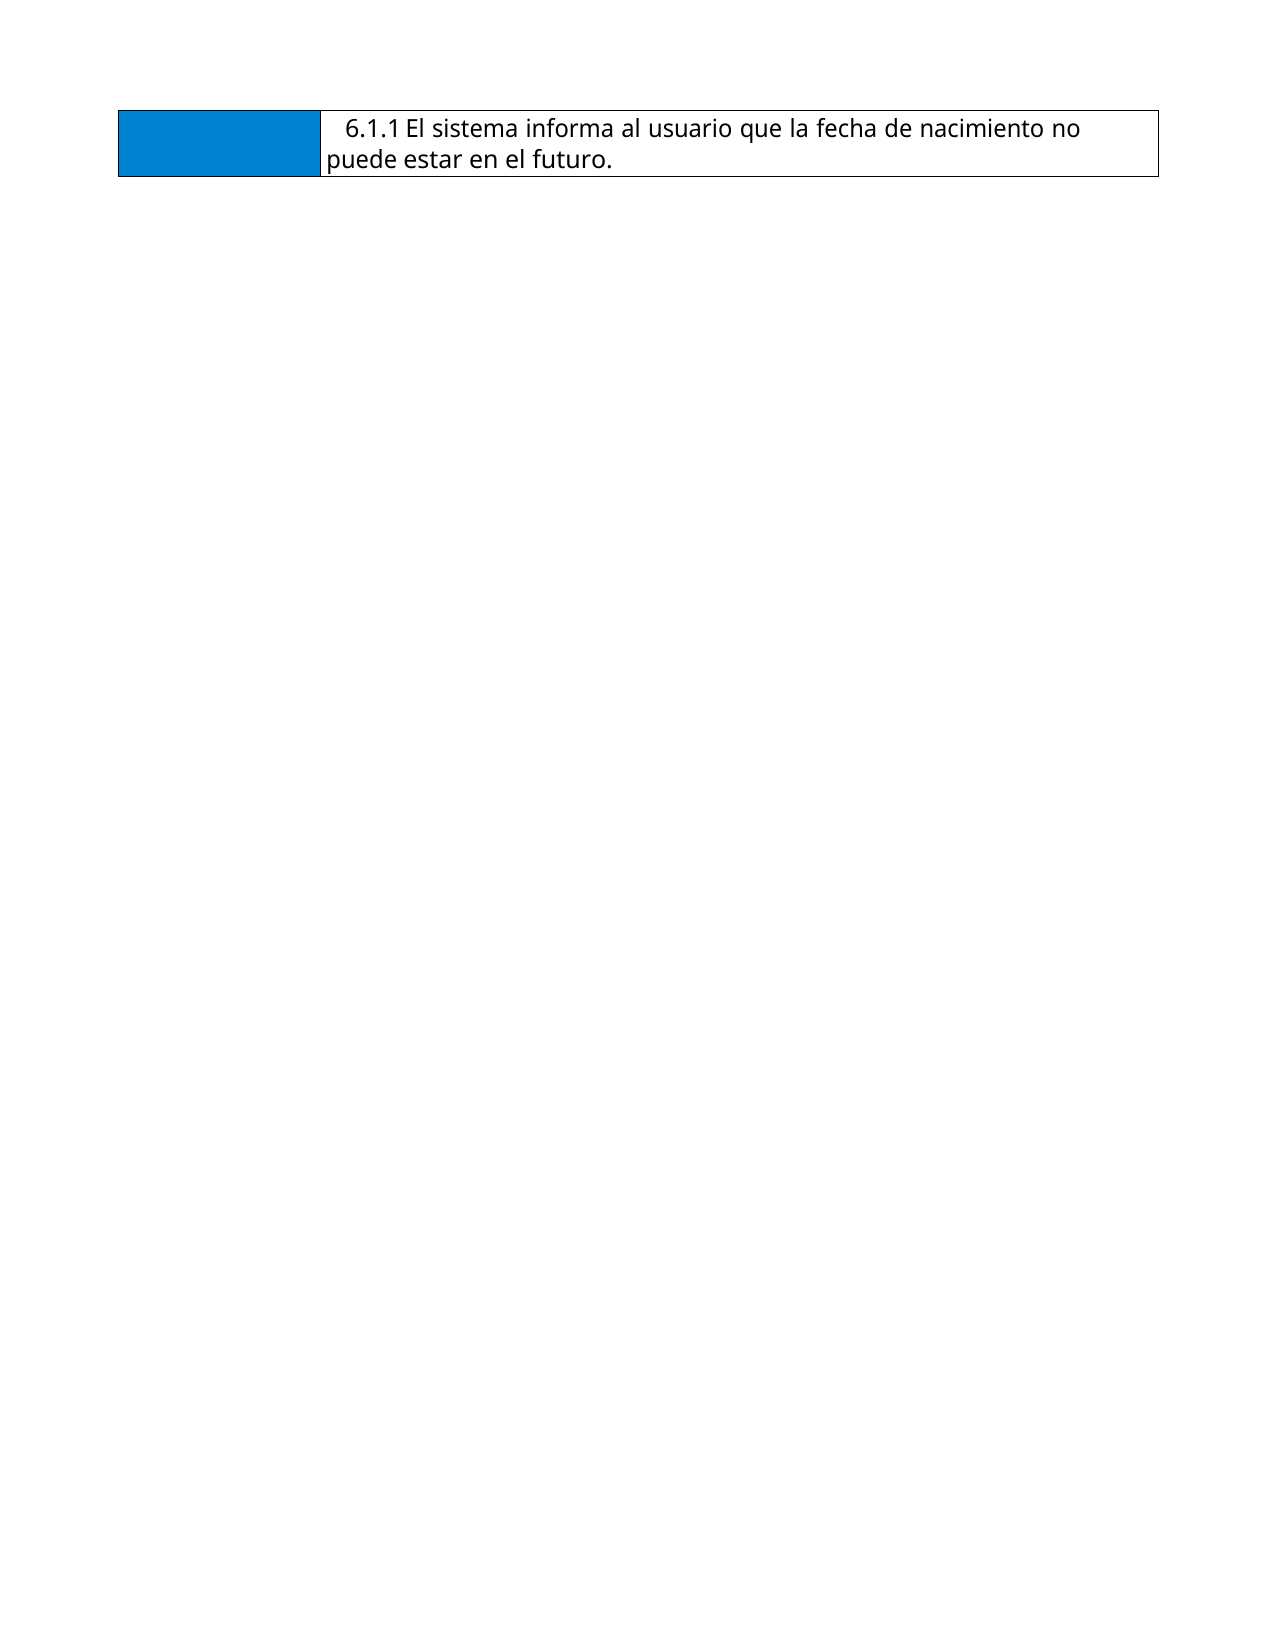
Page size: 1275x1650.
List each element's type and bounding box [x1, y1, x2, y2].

table_cell [119, 111, 320, 176]
table_cell [321, 111, 1158, 176]
